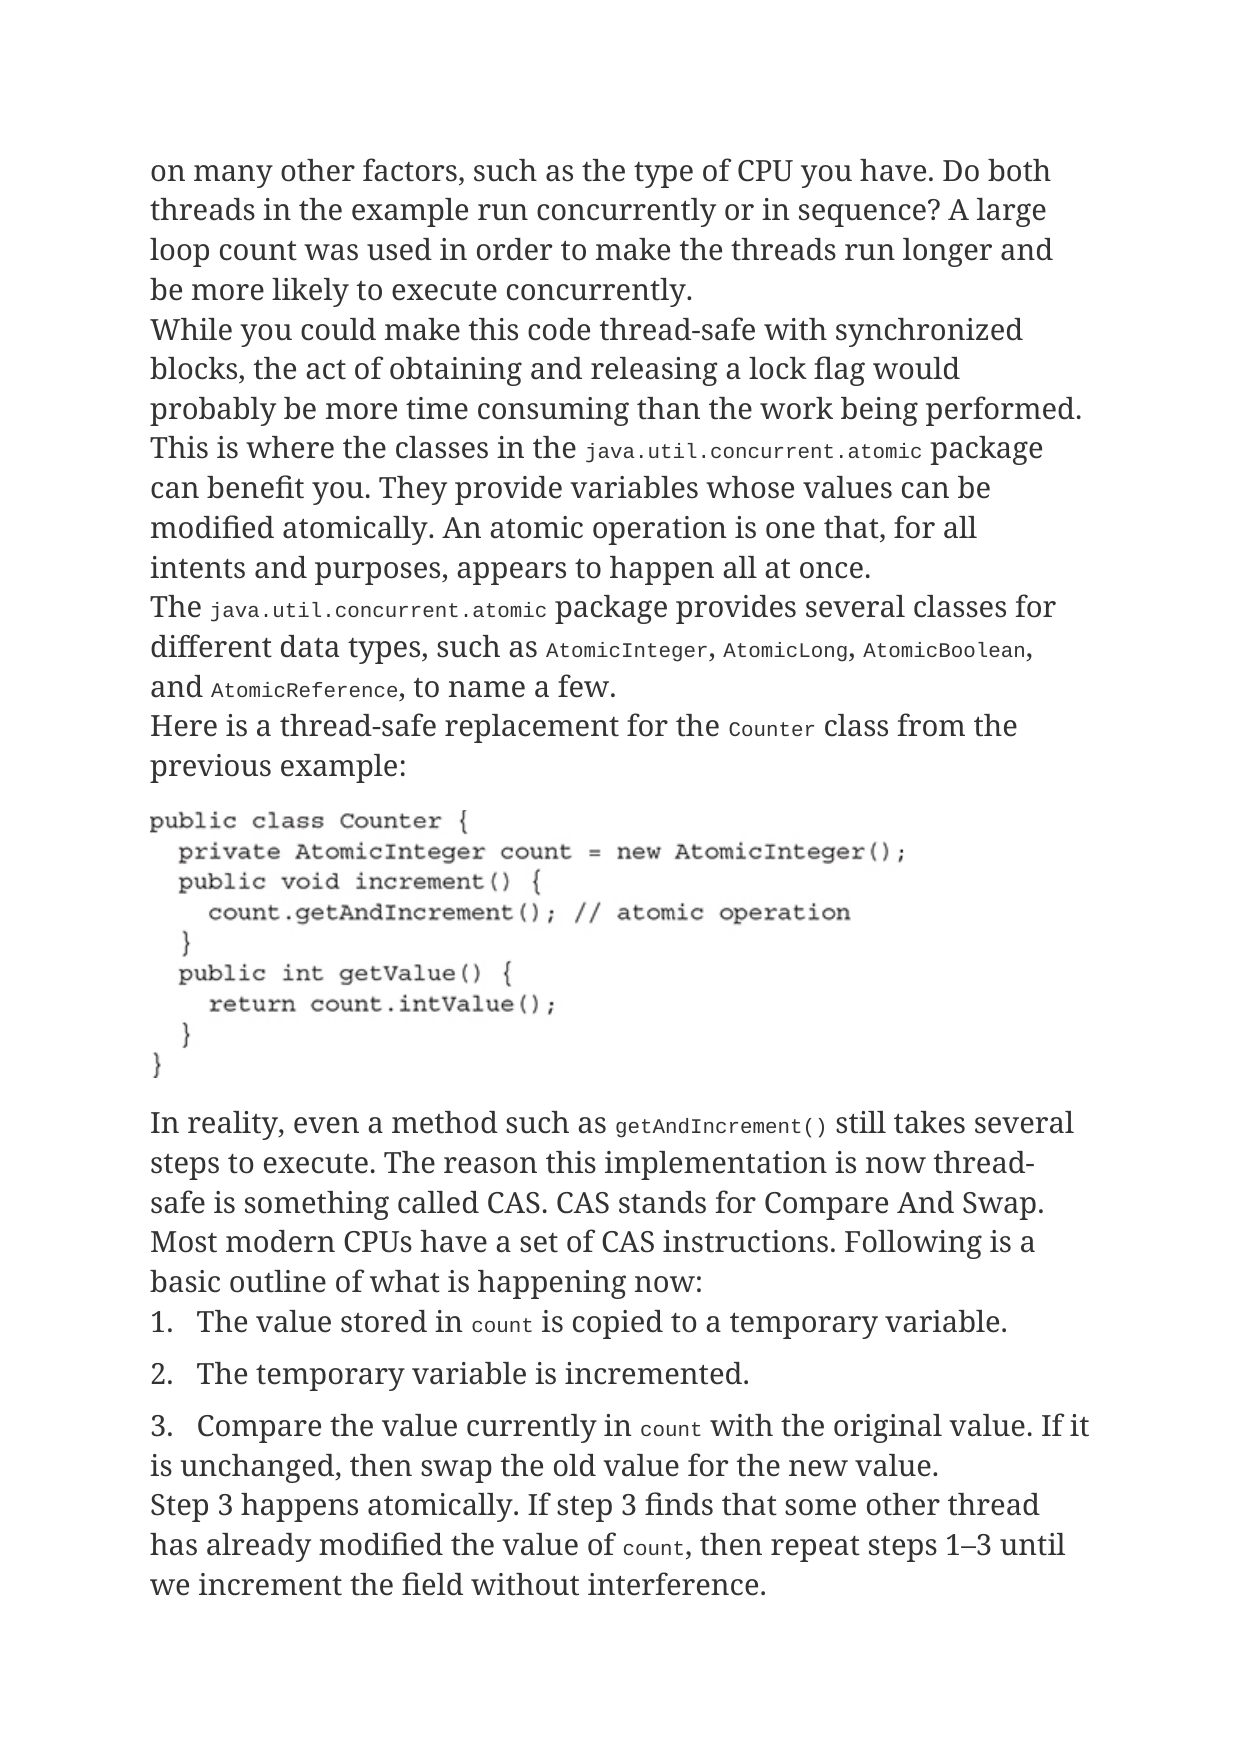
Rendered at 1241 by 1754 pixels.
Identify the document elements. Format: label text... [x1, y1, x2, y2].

picture [150, 810, 904, 1078]
text While you could make this code thread-safe with synchronized blocks, the act of obtaining and releasing a lock flag would probably be more time consuming than the work being performed. This is where the classes in the java.util.concurrent.atomic package can benefit you. They provide variables whose values can be modified atomically. An atomic operation is one that, for all intents and purposes, appears to happen all at once. The java.util.concurrent.atomic package provides several classes for different data types, such as AtomicInteger, AtomicLong, AtomicBoolean, and AtomicReference, to name a few. [150, 309, 1090, 706]
text Step 3 happens atomically. If step 3 finds that some other thread has already modified the value of count, then repeat steps 1–3 until we increment the field without interference. [150, 1485, 1090, 1604]
text In reality, even a method such as getAndIncrement() still takes several steps to execute. The reason this implementation is now thread-safe is something called CAS. CAS stands for Compare And Swap. Most modern CPUs have a set of CAS instructions. Following is a basic outline of what is happening now: [150, 1102, 1090, 1301]
text 3. Compare the value currently in count with the original value. If it is unchanged, then swap the old value for the new value. [150, 1405, 1090, 1485]
text 2. The temporary variable is incremented. [150, 1353, 1090, 1393]
text 1. The value stored in count is copied to a temporary variable. [150, 1301, 1090, 1341]
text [150, 150, 1090, 309]
text Here is a thread-safe replacement for the Counter class from the previous example: [150, 706, 1090, 785]
